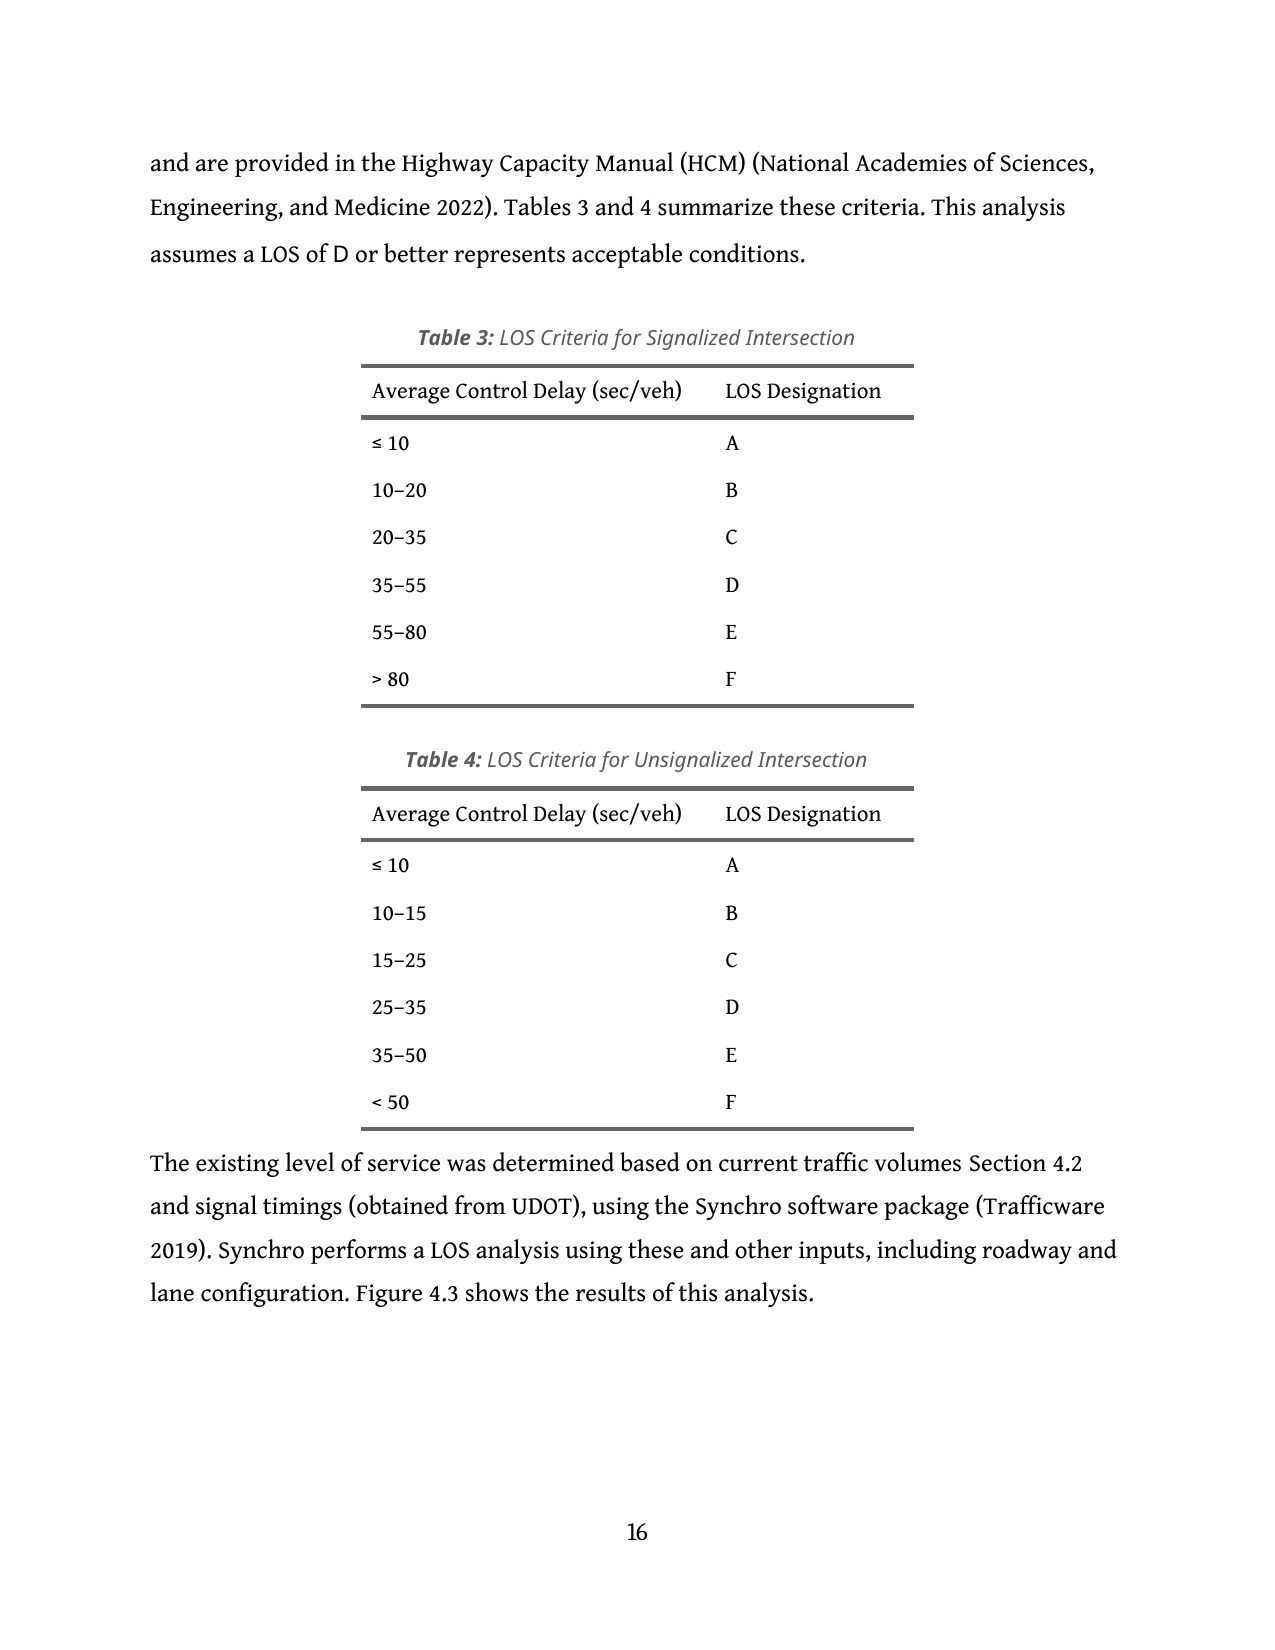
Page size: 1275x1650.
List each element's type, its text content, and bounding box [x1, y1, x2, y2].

table_cell D [715, 562, 914, 609]
table_cell 10–20 [361, 467, 715, 514]
table_cell B [715, 467, 914, 514]
table_cell C [715, 514, 914, 562]
table_header LOS Designation [715, 791, 914, 838]
table_cell B [715, 890, 914, 937]
table_cell ≤ 10 [361, 420, 715, 467]
table_cell E [715, 609, 914, 656]
table_cell ≤ 10 [361, 842, 715, 889]
text Table 4: LOS Criteria for Unsignalized Intersection [150, 746, 1125, 774]
table_cell D [715, 984, 914, 1032]
table_cell < 50 [361, 1079, 715, 1127]
table_cell 20–35 [361, 514, 715, 562]
table_cell 15–25 [361, 937, 715, 984]
text Table 3: LOS Criteria for Signalized Intersection [150, 323, 1125, 351]
table_cell F [715, 1079, 914, 1127]
table_cell C [715, 937, 914, 984]
table_header LOS Designation [715, 368, 914, 415]
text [150, 150, 1125, 269]
table_cell E [715, 1032, 914, 1079]
table_cell F [715, 656, 914, 704]
table_cell A [715, 842, 914, 889]
table_cell A [715, 420, 914, 467]
table_cell 35–50 [361, 1032, 715, 1079]
text The existing level of service was determined based on current traffic volumes Section 4.2 and signal timings (obtained from UDOT), using the Synchro software package (Trafficware 2019). Synchro performs a LOS analysis using these and other inputs, including roadway and lane configuration. Figure 4.3 shows the results of this analysis. [150, 1149, 1125, 1309]
table_header Average Control Delay (sec/veh) [361, 791, 715, 838]
table_cell 35–55 [361, 562, 715, 609]
table_cell 55–80 [361, 609, 715, 656]
table_cell 10–15 [361, 890, 715, 937]
table_cell 25–35 [361, 984, 715, 1032]
table_header Average Control Delay (sec/veh) [361, 368, 715, 415]
table_cell > 80 [361, 656, 715, 704]
